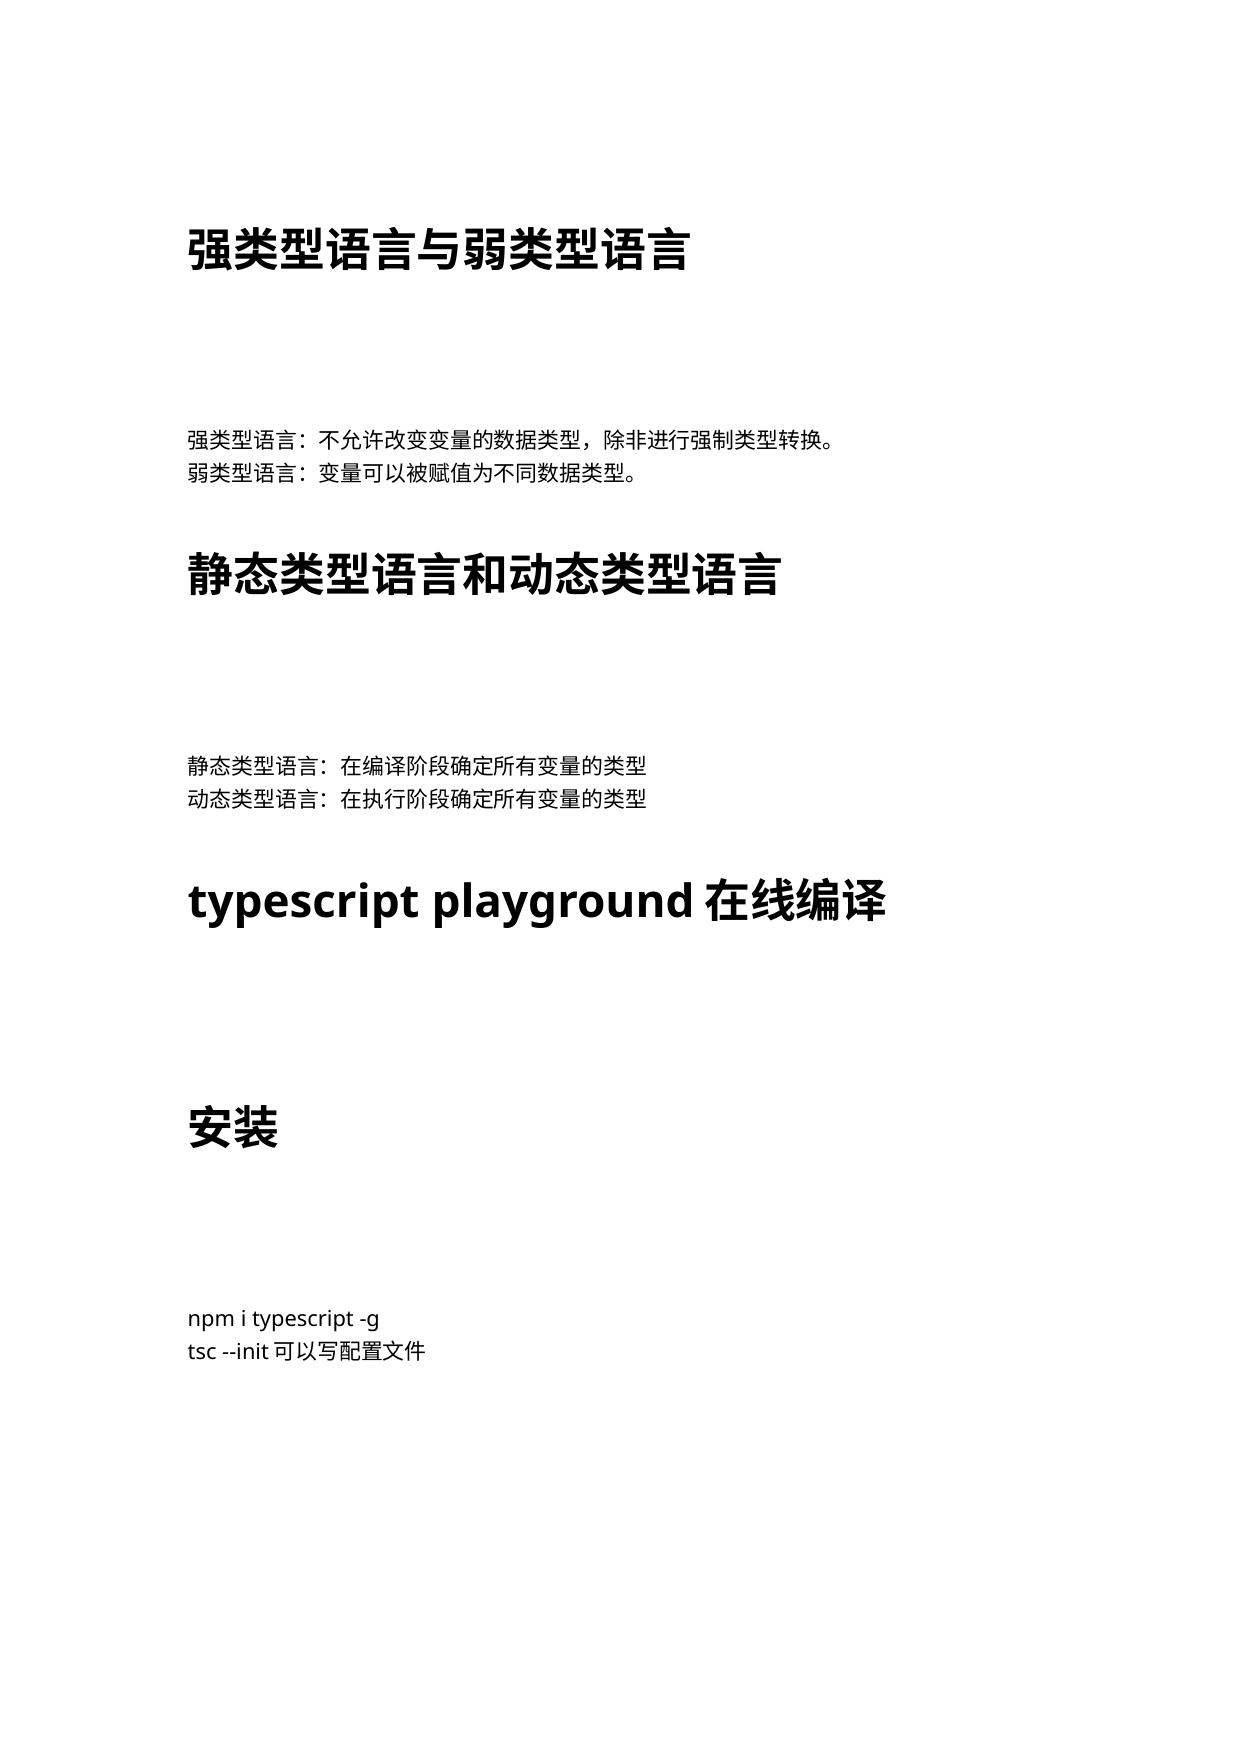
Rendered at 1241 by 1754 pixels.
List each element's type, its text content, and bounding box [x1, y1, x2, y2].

text 静态类型语言：在编译阶段确定所有变量的类型 [187, 749, 1053, 781]
text 弱类型语言：变量可以被赋值为不同数据类型。 [187, 455, 1053, 488]
subtitle 静态类型语言和动态类型语言 [187, 523, 1053, 621]
subtitle typescript playground在线编译 [187, 849, 1053, 947]
text 动态类型语言：在执行阶段确定所有变量的类型 [187, 781, 1053, 814]
text npm i typescript -g [187, 1301, 1053, 1334]
text tsc --init可以写配置文件 [187, 1334, 1053, 1366]
text 强类型语言：不允许改变变量的数据类型，除非进行强制类型转换。 [187, 423, 1053, 455]
subtitle 安装 [187, 1076, 1053, 1173]
subtitle 强类型语言与弱类型语言 [187, 197, 1053, 295]
